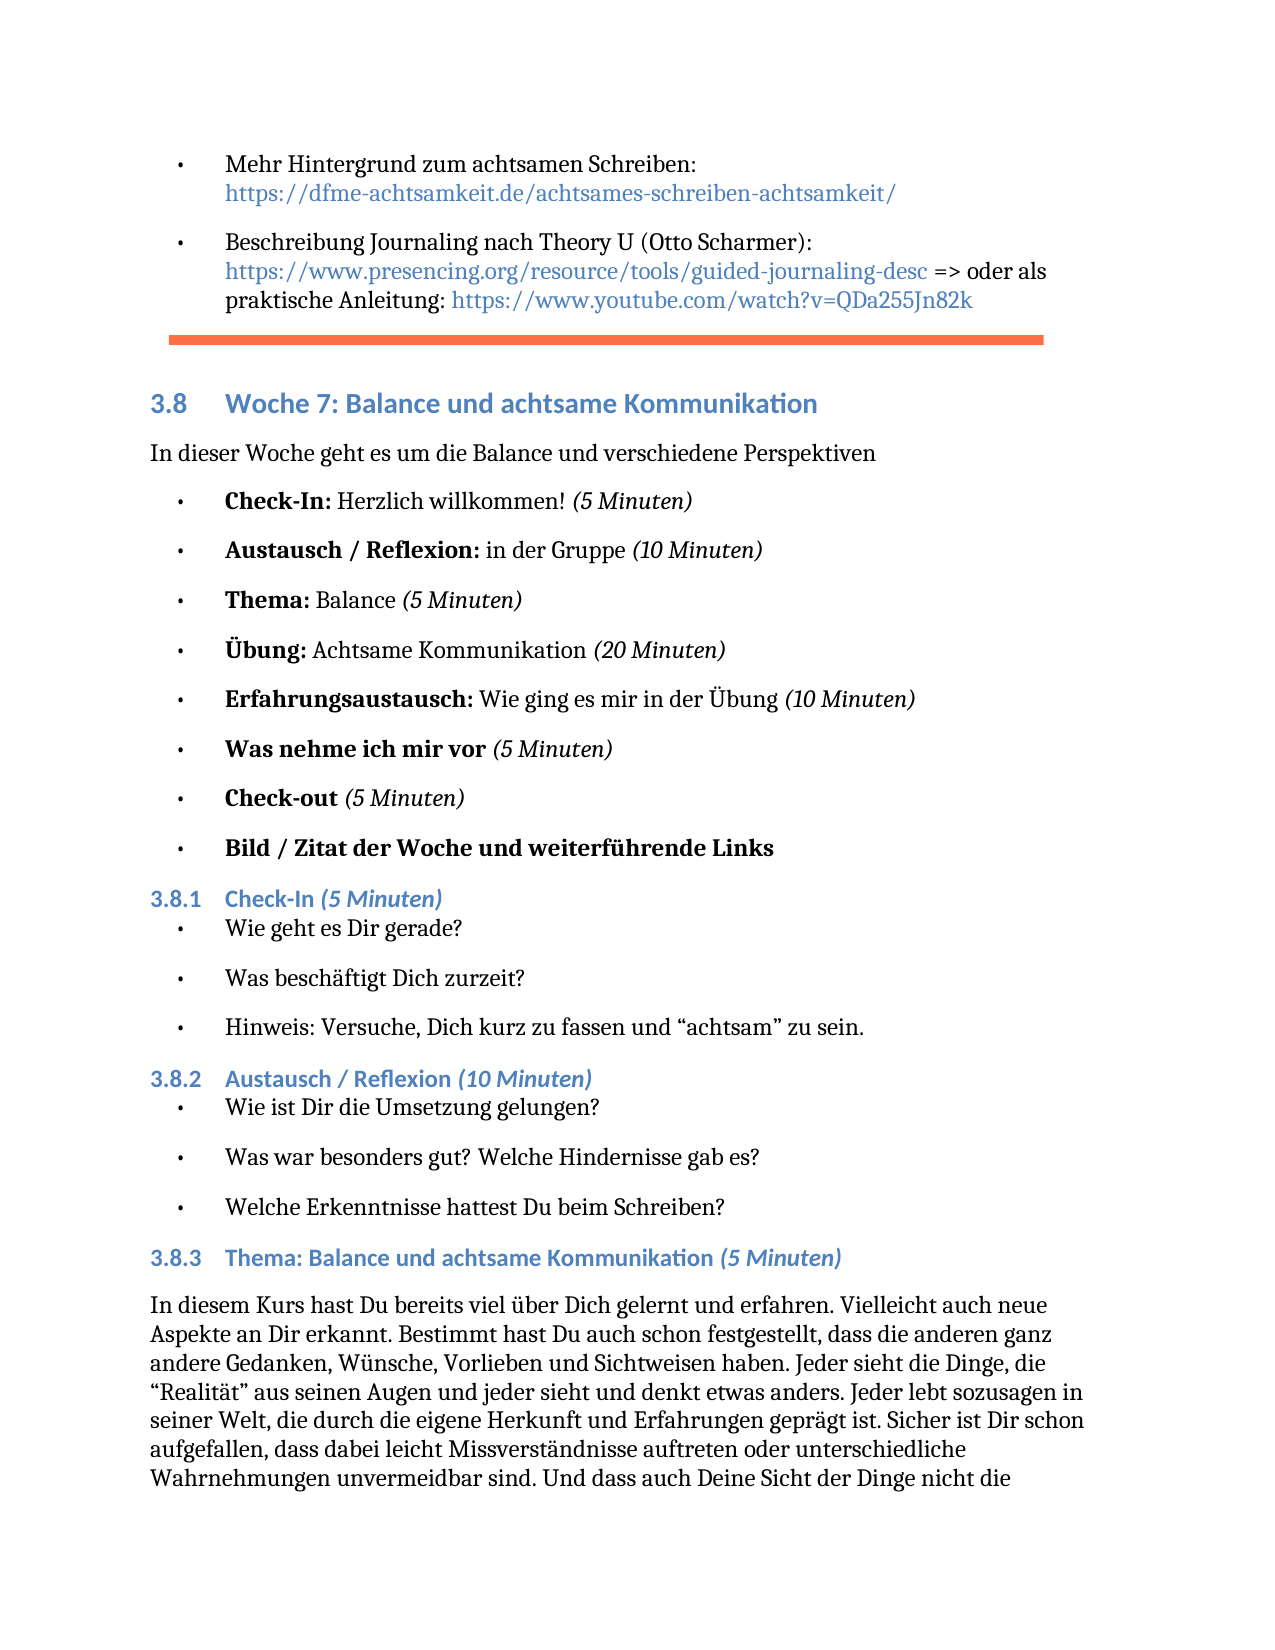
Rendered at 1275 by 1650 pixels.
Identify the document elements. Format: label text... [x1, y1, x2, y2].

list Hinweis: Versuche, Dich kurz zu fassen und “achtsam” zu sein. [175, 1013, 1125, 1042]
list Übung: Achtsame Kommunikation (20 Minuten) [175, 636, 1125, 664]
list Was nehme ich mir vor (5 Minuten) [175, 735, 1125, 763]
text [150, 1291, 1125, 1493]
list Welche Erkenntnisse hattest Du beim Schreiben? [175, 1192, 1125, 1221]
subtitle 3.8.3 Thema: Balance und achtsame Kommunikation (5 Minuten) [150, 1242, 1125, 1273]
list Was war besonders gut? Welche Hindernisse gab es? [175, 1143, 1125, 1172]
list Beschreibung Journaling nach Theory U (Otto Scharmer): https://www.presencing.org/resource/tools/guided-journaling-desc => oder als praktische Anleitung: https://www.youtube.com/watch?v=QDa255Jn82k [175, 228, 1125, 314]
subtitle 3.8.1 Check-In (5 Minuten) [150, 883, 1125, 914]
subtitle 3.8 Woche 7: Balance und achtsame Kommunikation [150, 385, 1125, 421]
list Erfahrungsaustausch: Wie ging es mir in der Übung (10 Minuten) [175, 685, 1125, 714]
list Wie ist Dir die Umsetzung gelungen? [175, 1093, 1125, 1122]
text In dieser Woche geht es um die Balance und verschiedene Perspektiven [150, 439, 1125, 468]
subtitle 3.8.2 Austausch / Reflexion (10 Minuten) [150, 1063, 1125, 1093]
list Was beschäftigt Dich zurzeit? [175, 964, 1125, 992]
picture [168, 335, 1044, 345]
list Wie geht es Dir gerade? [175, 914, 1125, 943]
list Mehr Hintergrund zum achtsamen Schreiben: https://dfme-achtsamkeit.de/achtsames-schreiben-achtsamkeit/ [175, 150, 1125, 207]
list Check-In: Herzlich willkommen! (5 Minuten) [175, 487, 1125, 516]
list Check-out (5 Minuten) [175, 784, 1125, 813]
list Thema: Balance (5 Minuten) [175, 586, 1125, 615]
list Bild / Zitat der Woche und weiterführende Links [175, 834, 1125, 863]
list Austausch / Reflexion: in der Gruppe (10 Minuten) [175, 536, 1125, 565]
